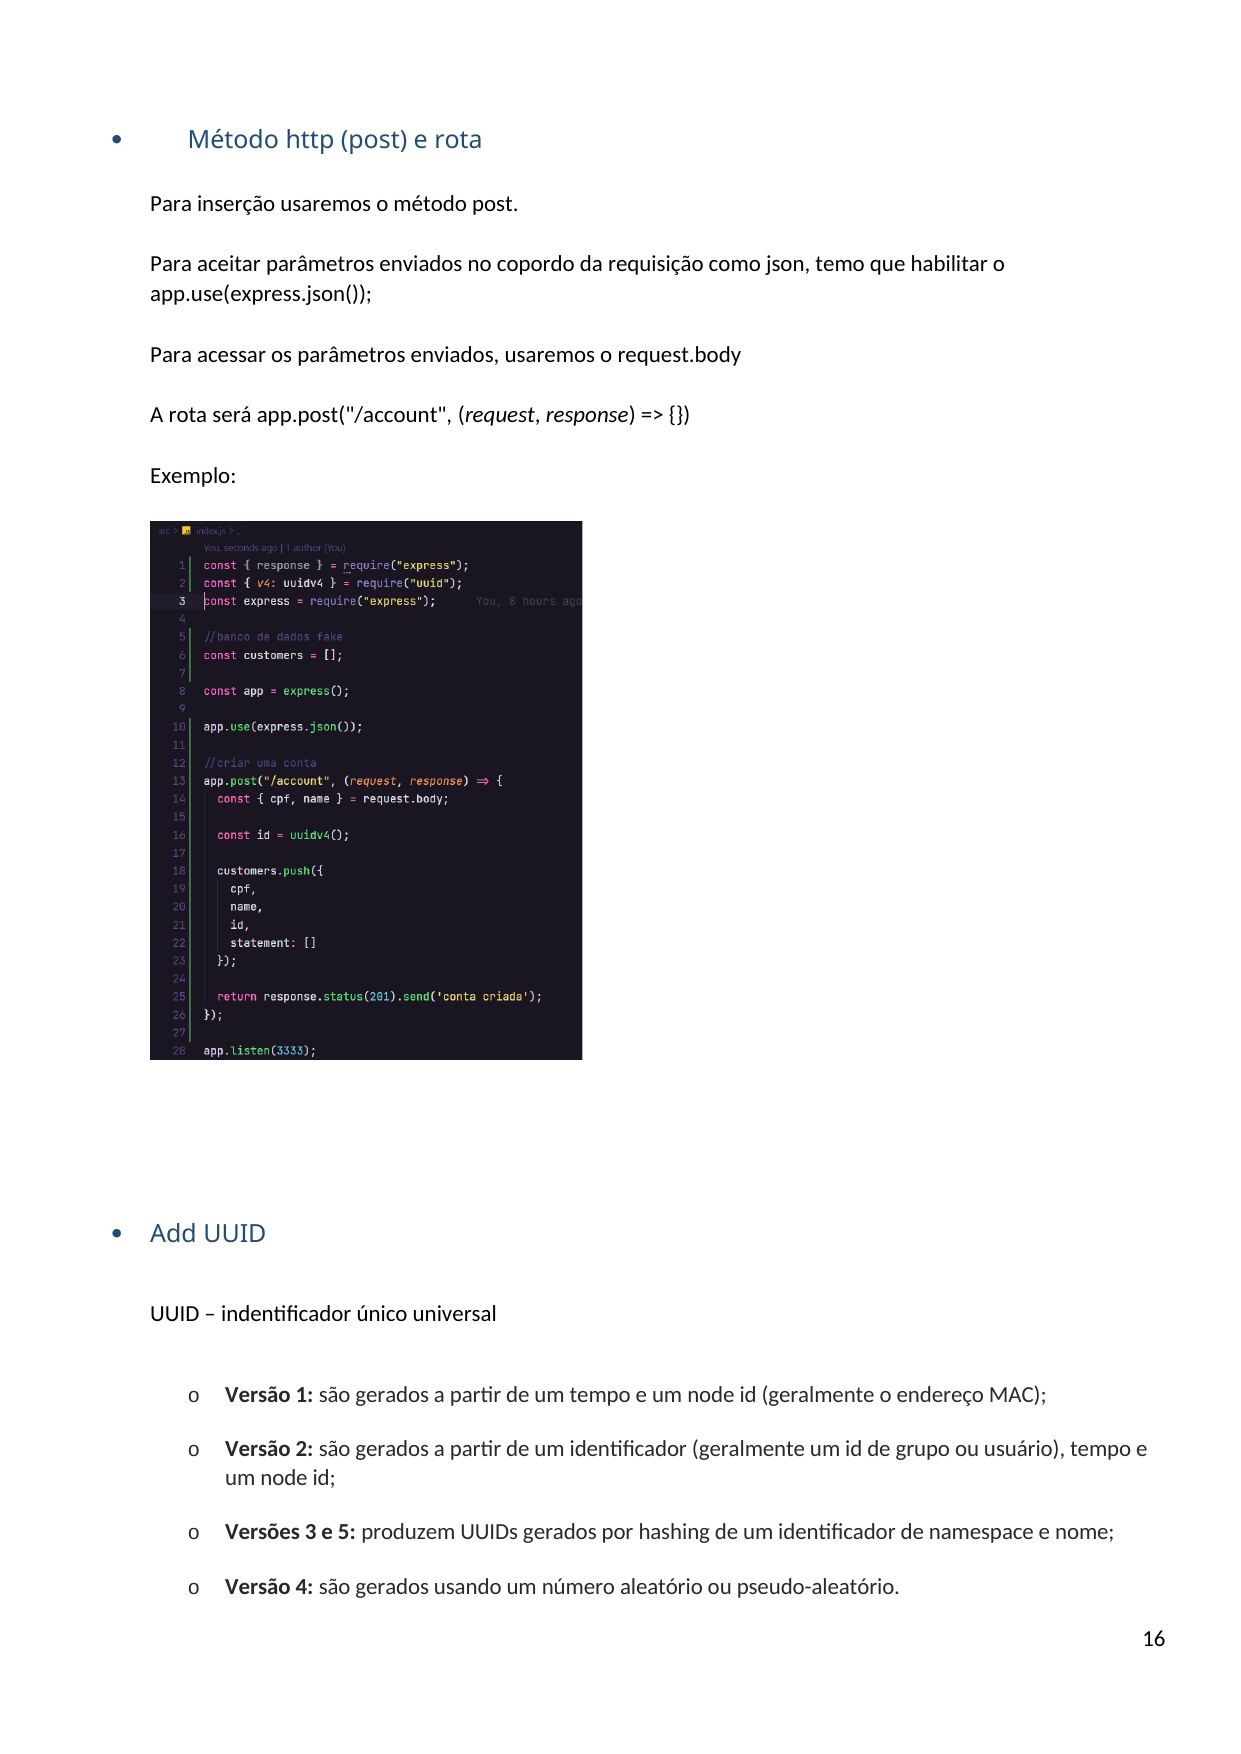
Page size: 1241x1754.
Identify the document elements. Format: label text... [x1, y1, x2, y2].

subtitle Método http (post) e rota [112, 122, 1165, 156]
list Para acessar os parâmetros enviados, usaremos o request.body [150, 340, 1165, 368]
list Versão 4: são gerados usando um número aleatório ou pseudo-aleatório. [187, 1572, 1165, 1601]
list A rota será app.post("/account", (request, response) => {}) [150, 400, 1165, 428]
list Para aceitar parâmetros enviados no copordo da requisição como json, temo que habilitar o app.use(express.json()); [150, 249, 1165, 307]
subtitle Add UUID [112, 1216, 1165, 1250]
text UUID – indentificador único universal [150, 1299, 1165, 1328]
list Exemplo: [150, 461, 1165, 489]
list Para inserção usaremos o método post. [150, 189, 1165, 217]
list Versão 1: são gerados a partir de um tempo e um node id (geralmente o endereço MAC); [187, 1380, 1165, 1408]
list Versões 3 e 5: produzem UUIDs gerados por hashing de um identificador de namespace e nome; [187, 1517, 1165, 1546]
list Versão 2: são gerados a partir de um identificador (geralmente um id de grupo ou usuário), tempo e um node id; [187, 1434, 1165, 1491]
picture [150, 521, 583, 1060]
